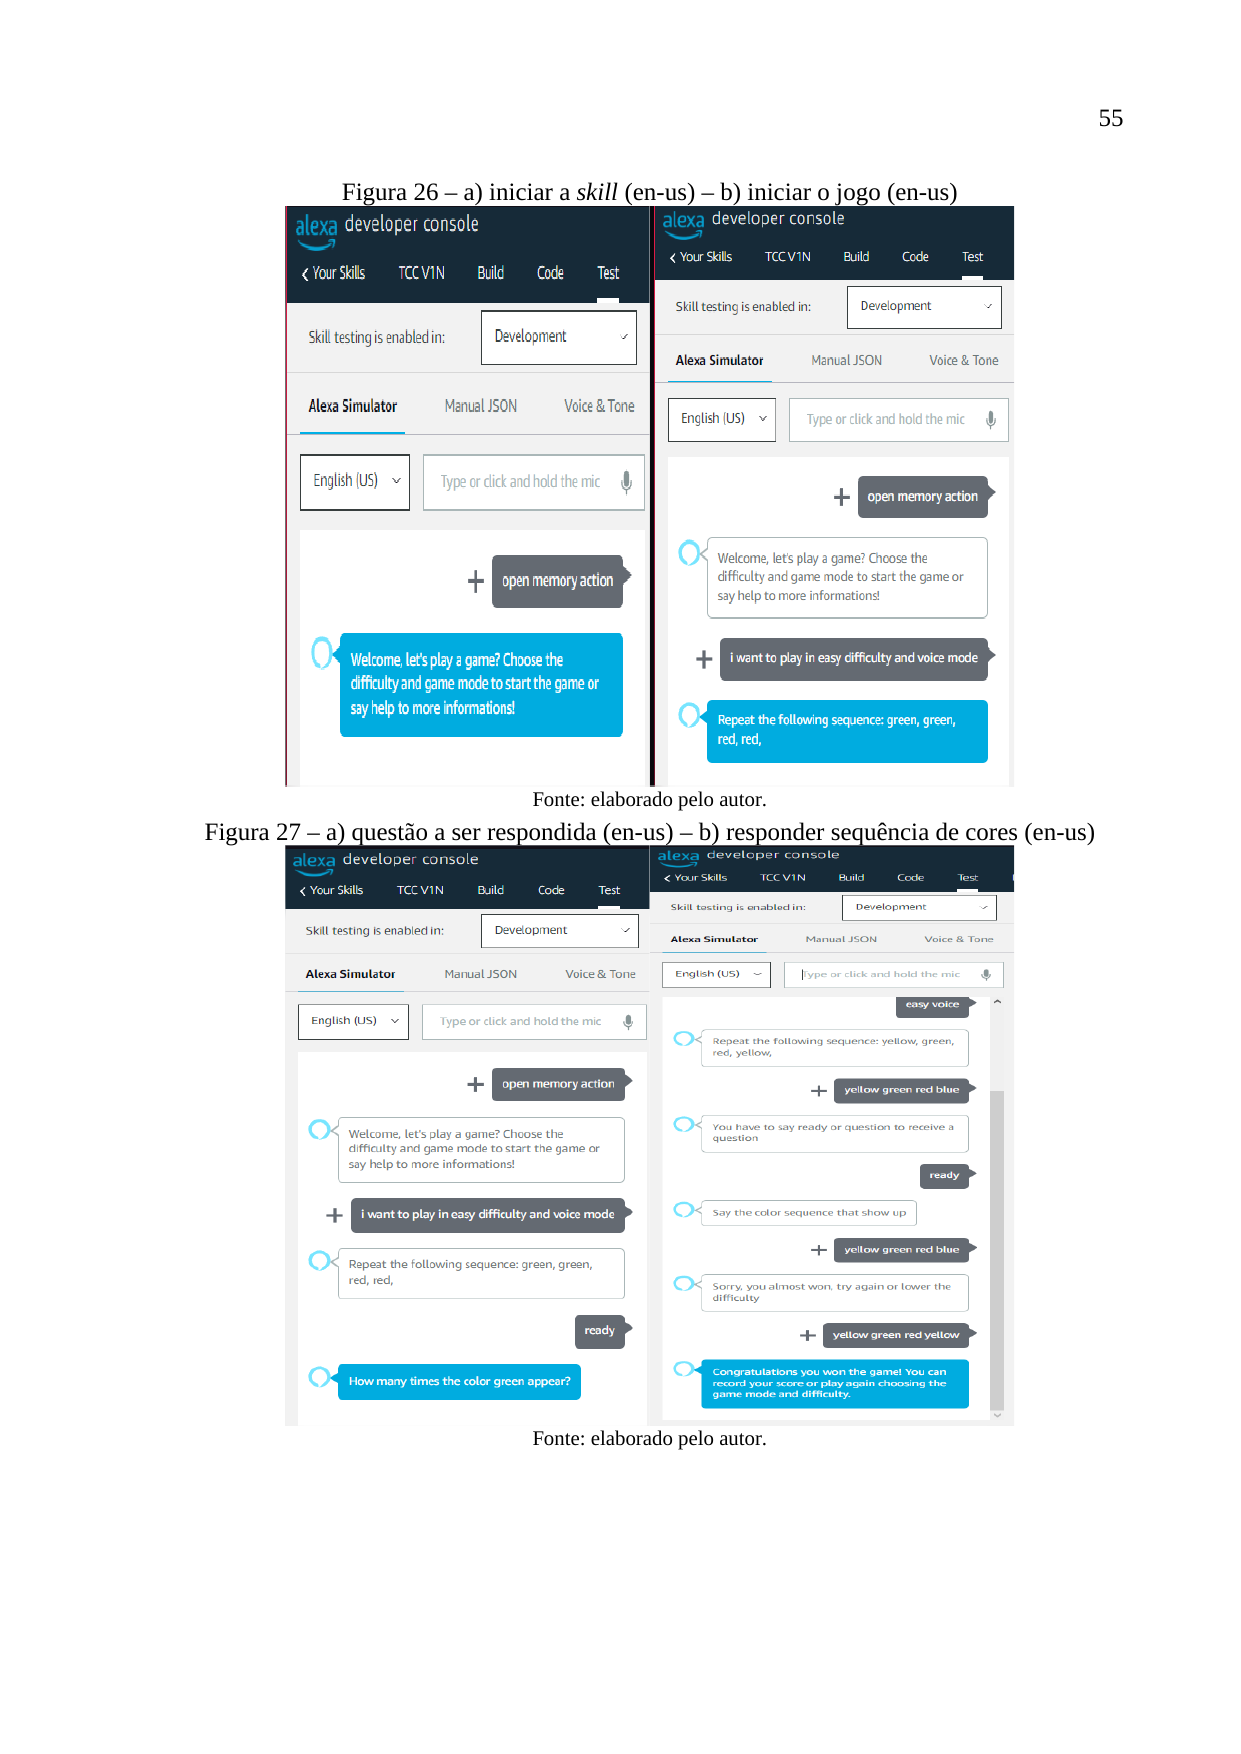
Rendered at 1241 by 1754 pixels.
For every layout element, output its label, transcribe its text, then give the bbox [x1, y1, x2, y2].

text Fonte: elaborado pelo autor. [177, 786, 1122, 811]
text Fonte: elaborado pelo autor. [177, 1426, 1122, 1450]
picture [285, 206, 1015, 787]
picture [285, 845, 1015, 1426]
